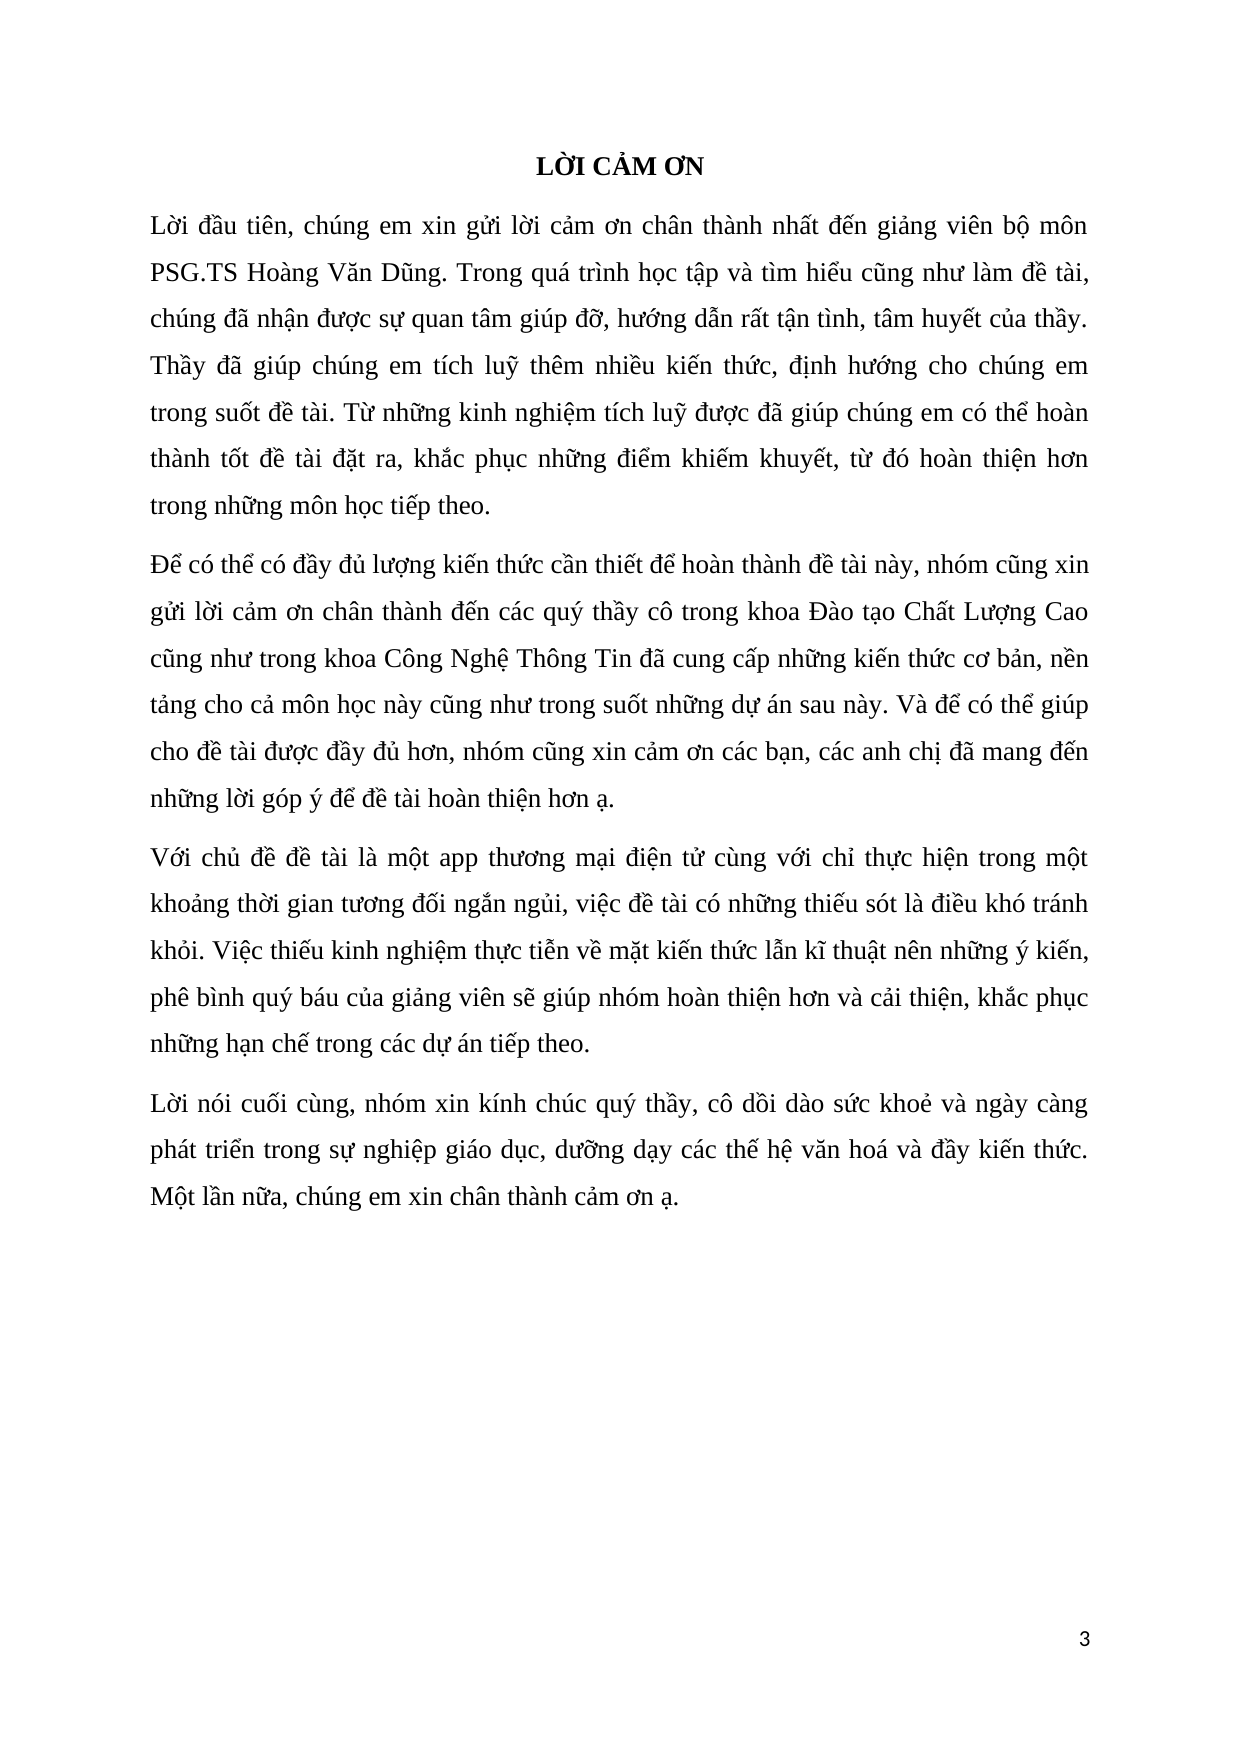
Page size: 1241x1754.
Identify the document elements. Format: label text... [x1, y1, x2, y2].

subtitle LỜI CẢM ƠN [150, 150, 1090, 181]
text Lời đầu tiên, chúng em xin gửi lời cảm ơn chân thành nhất đến giảng viên bộ môn PSG.TS Hoàng Văn Dũng. Trong quá trình học tập và tìm hiểu cũng như làm đề tài, chúng đã nhận được sự quan tâm giúp đỡ, hướng dẫn rất tận tình, tâm huyết của thầy. Thầy đã giúp chúng em tích luỹ thêm nhiều kiến thức, định hướng cho chúng em trong suốt đề tài. Từ những kinh nghiệm tích luỹ được đã giúp chúng em có thể hoàn thành tốt đề tài đặt ra, khắc phục những điểm khiếm khuyết, từ đó hoàn thiện hơn trong những môn học tiếp theo. [150, 209, 1090, 520]
text Với chủ đề đề tài là một app thương mại điện tử cùng với chỉ thực hiện trong một khoảng thời gian tương đối ngắn ngủi, việc đề tài có những thiếu sót là điều khó tránh khỏi. Việc thiếu kinh nghiệm thực tiễn về mặt kiến thức lẫn kĩ thuật nên những ý kiến, phê bình quý báu của giảng viên sẽ giúp nhóm hoàn thiện hơn và cải thiện, khắc phục những hạn chế trong các dự án tiếp theo. [150, 841, 1090, 1059]
text Để có thể có đầy đủ lượng kiến thức cần thiết để hoàn thành đề tài này, nhóm cũng xin gửi lời cảm ơn chân thành đến các quý thầy cô trong khoa Đào tạo Chất Lượng Cao cũng như trong khoa Công Nghệ Thông Tin đã cung cấp những kiến thức cơ bản, nền tảng cho cả môn học này cũng như trong suốt những dự án sau này. Và để có thể giúp cho đề tài được đầy đủ hơn, nhóm cũng xin cảm ơn các bạn, các anh chị đã mang đến những lời góp ý để đề tài hoàn thiện hơn ạ. [150, 548, 1090, 813]
text Lời nói cuối cùng, nhóm xin kính chúc quý thầy, cô dồi dào sức khoẻ và ngày càng phát triển trong sự nghiệp giáo dục, dưỡng dạy các thế hệ văn hoá và đầy kiến thức. Một lần nữa, chúng em xin chân thành cảm ơn ạ. [150, 1087, 1090, 1211]
